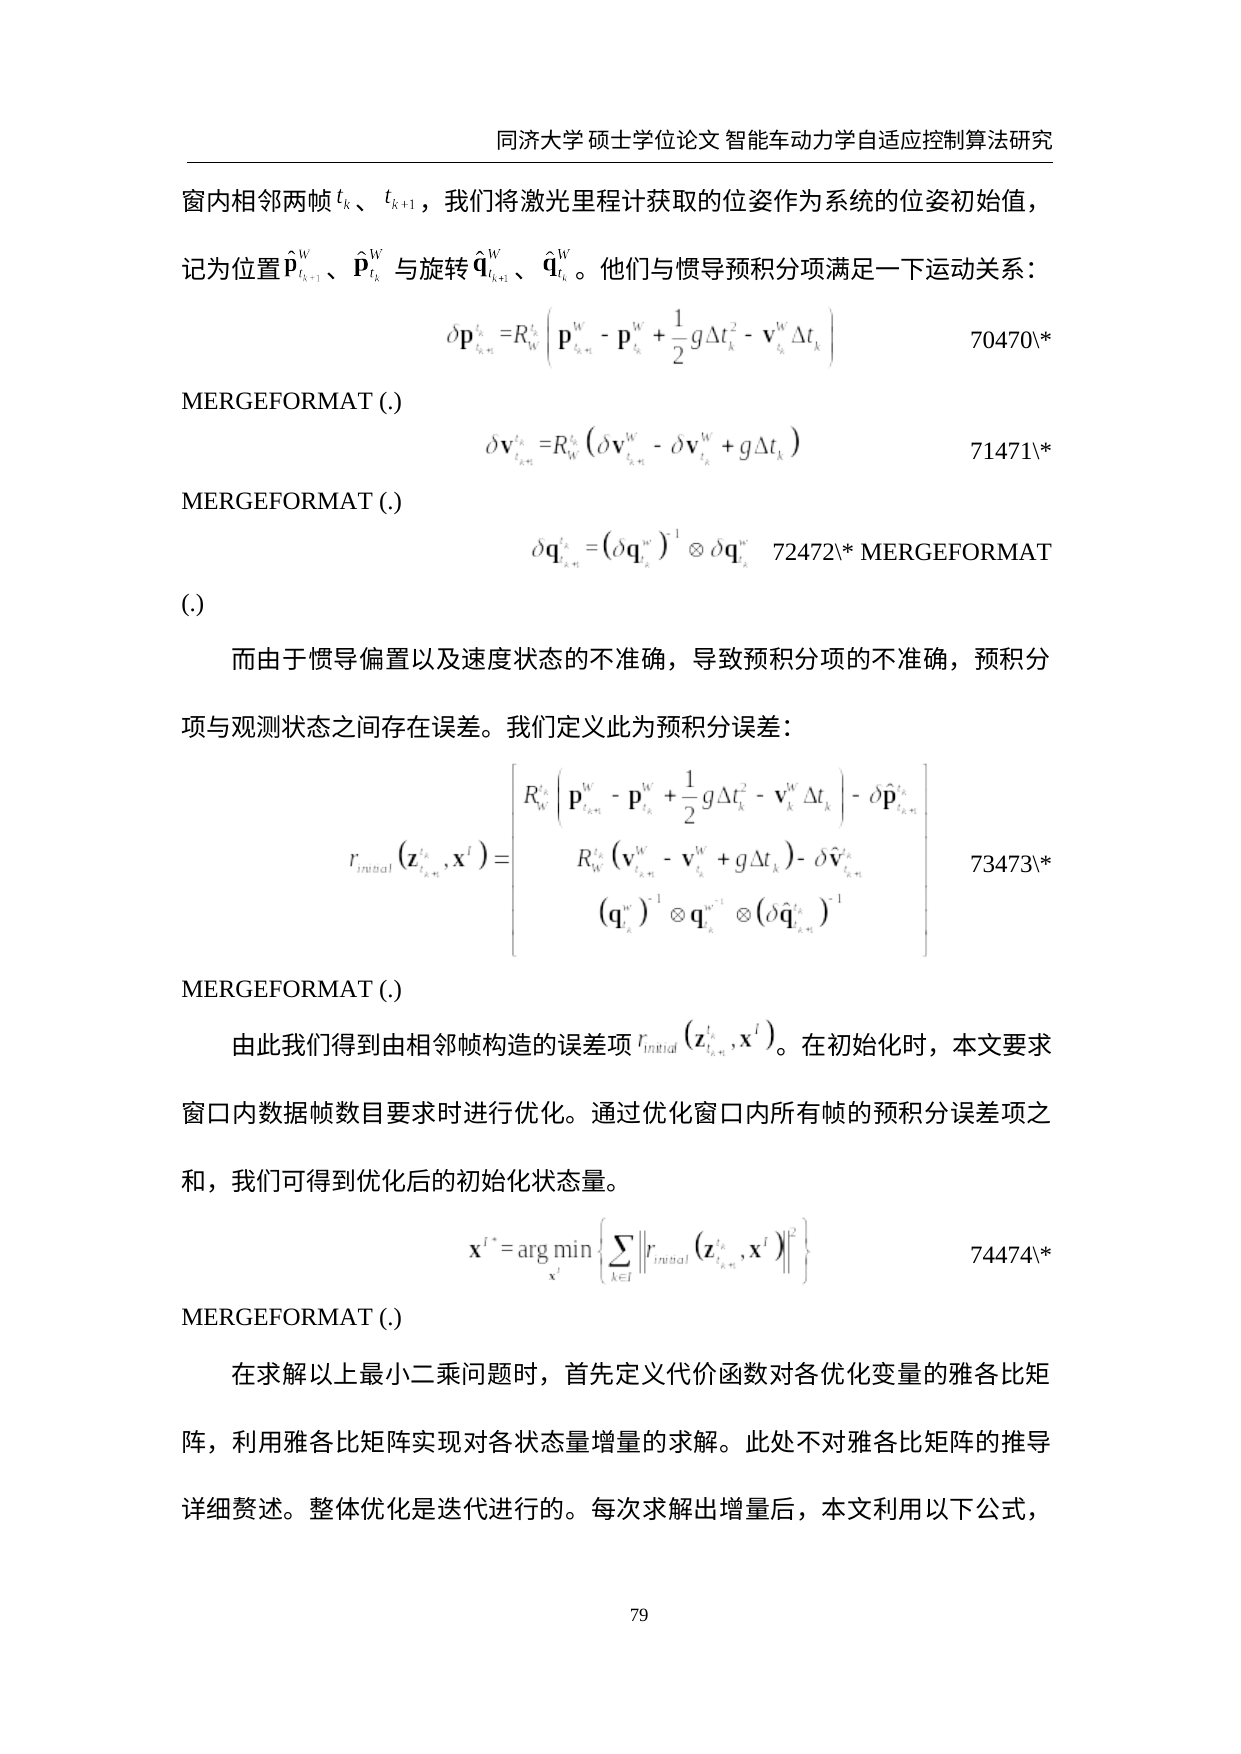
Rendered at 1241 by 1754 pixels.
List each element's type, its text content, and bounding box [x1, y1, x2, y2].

text 由此我们得到由相邻帧构造的误差项。在初始化时，本文要求窗口内数据帧数目要求时进行优化。通过优化窗口内所有帧的预积分误差项之和，我们可得到优化后的初始化状态量。 [181, 1010, 1053, 1213]
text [181, 166, 1053, 301]
text 而由于惯导偏置以及速度状态的不准确，导致预积分项的不准确，预积分项与观测状态之间存在误差。我们定义此为预积分误差： [181, 624, 1053, 760]
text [181, 1338, 1053, 1542]
